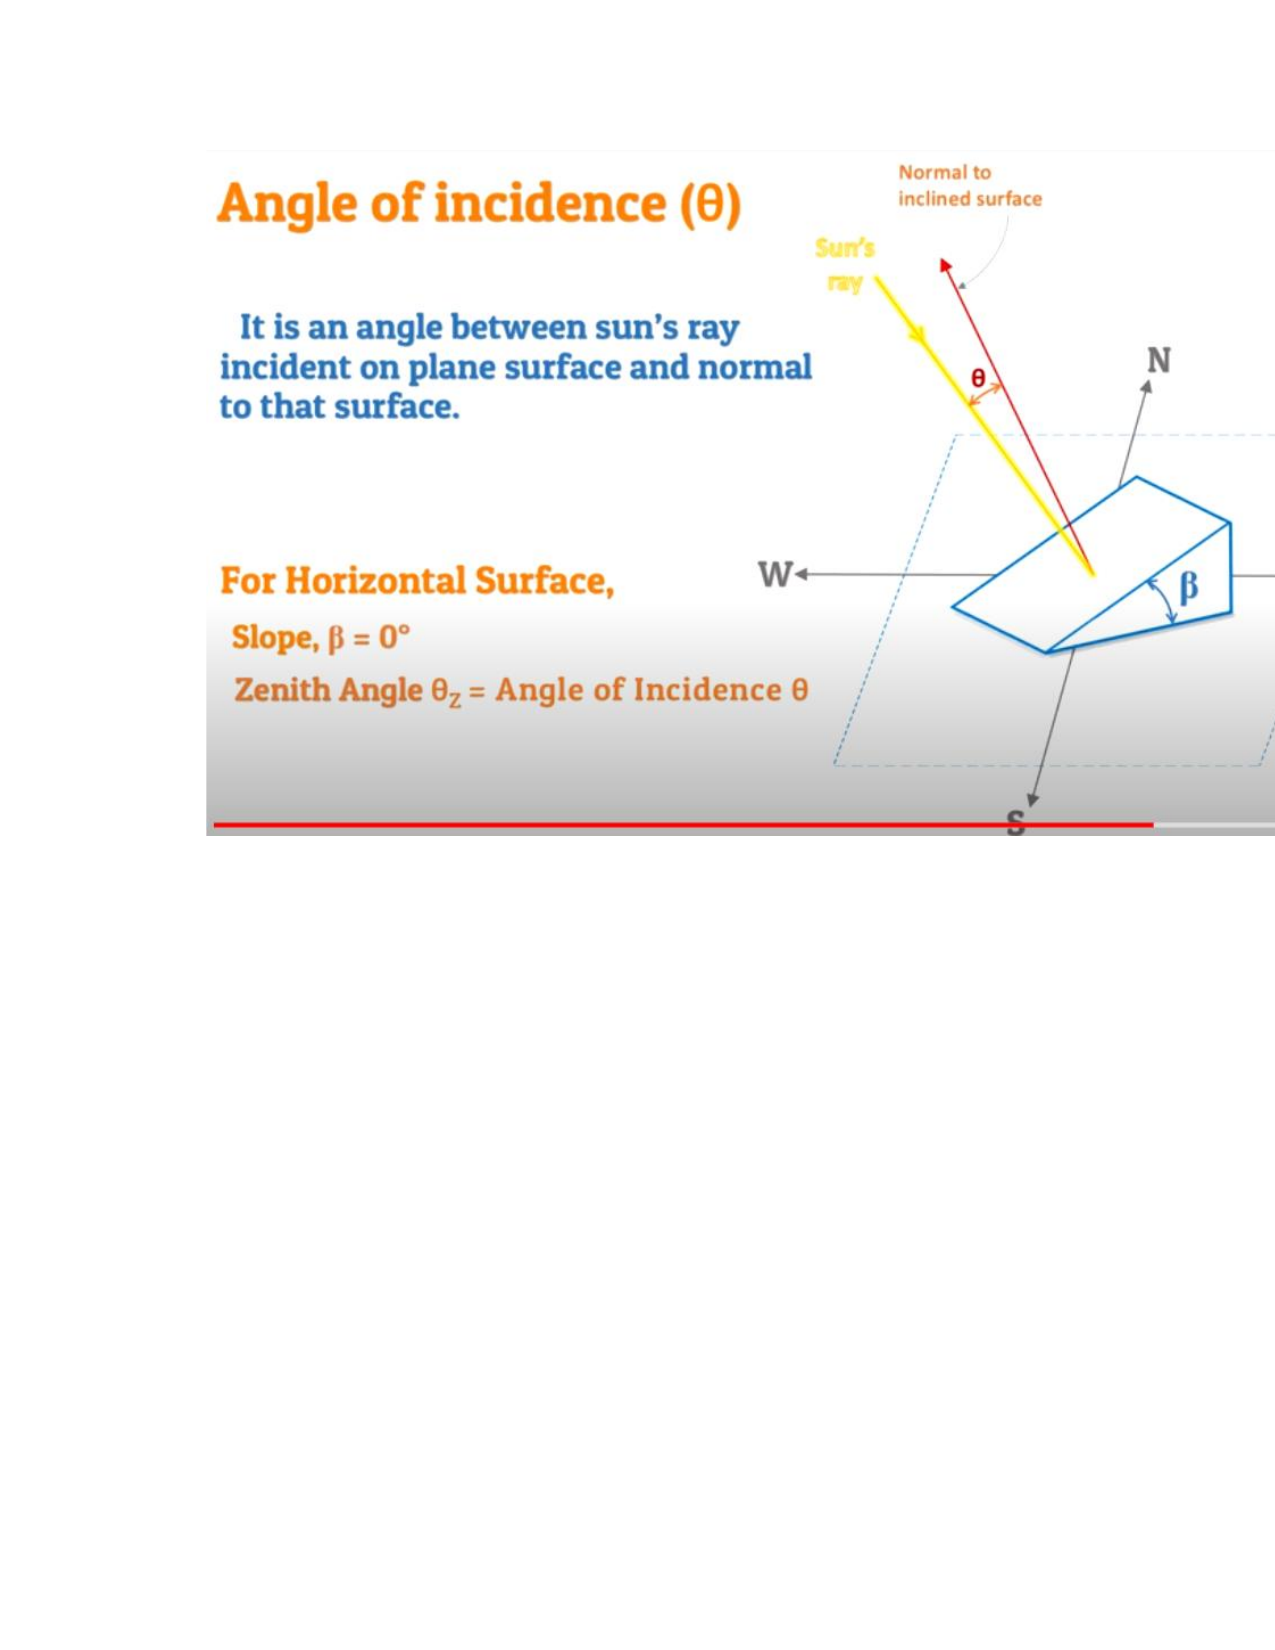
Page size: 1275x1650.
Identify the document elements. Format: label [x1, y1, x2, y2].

picture [206, 150, 1275, 836]
